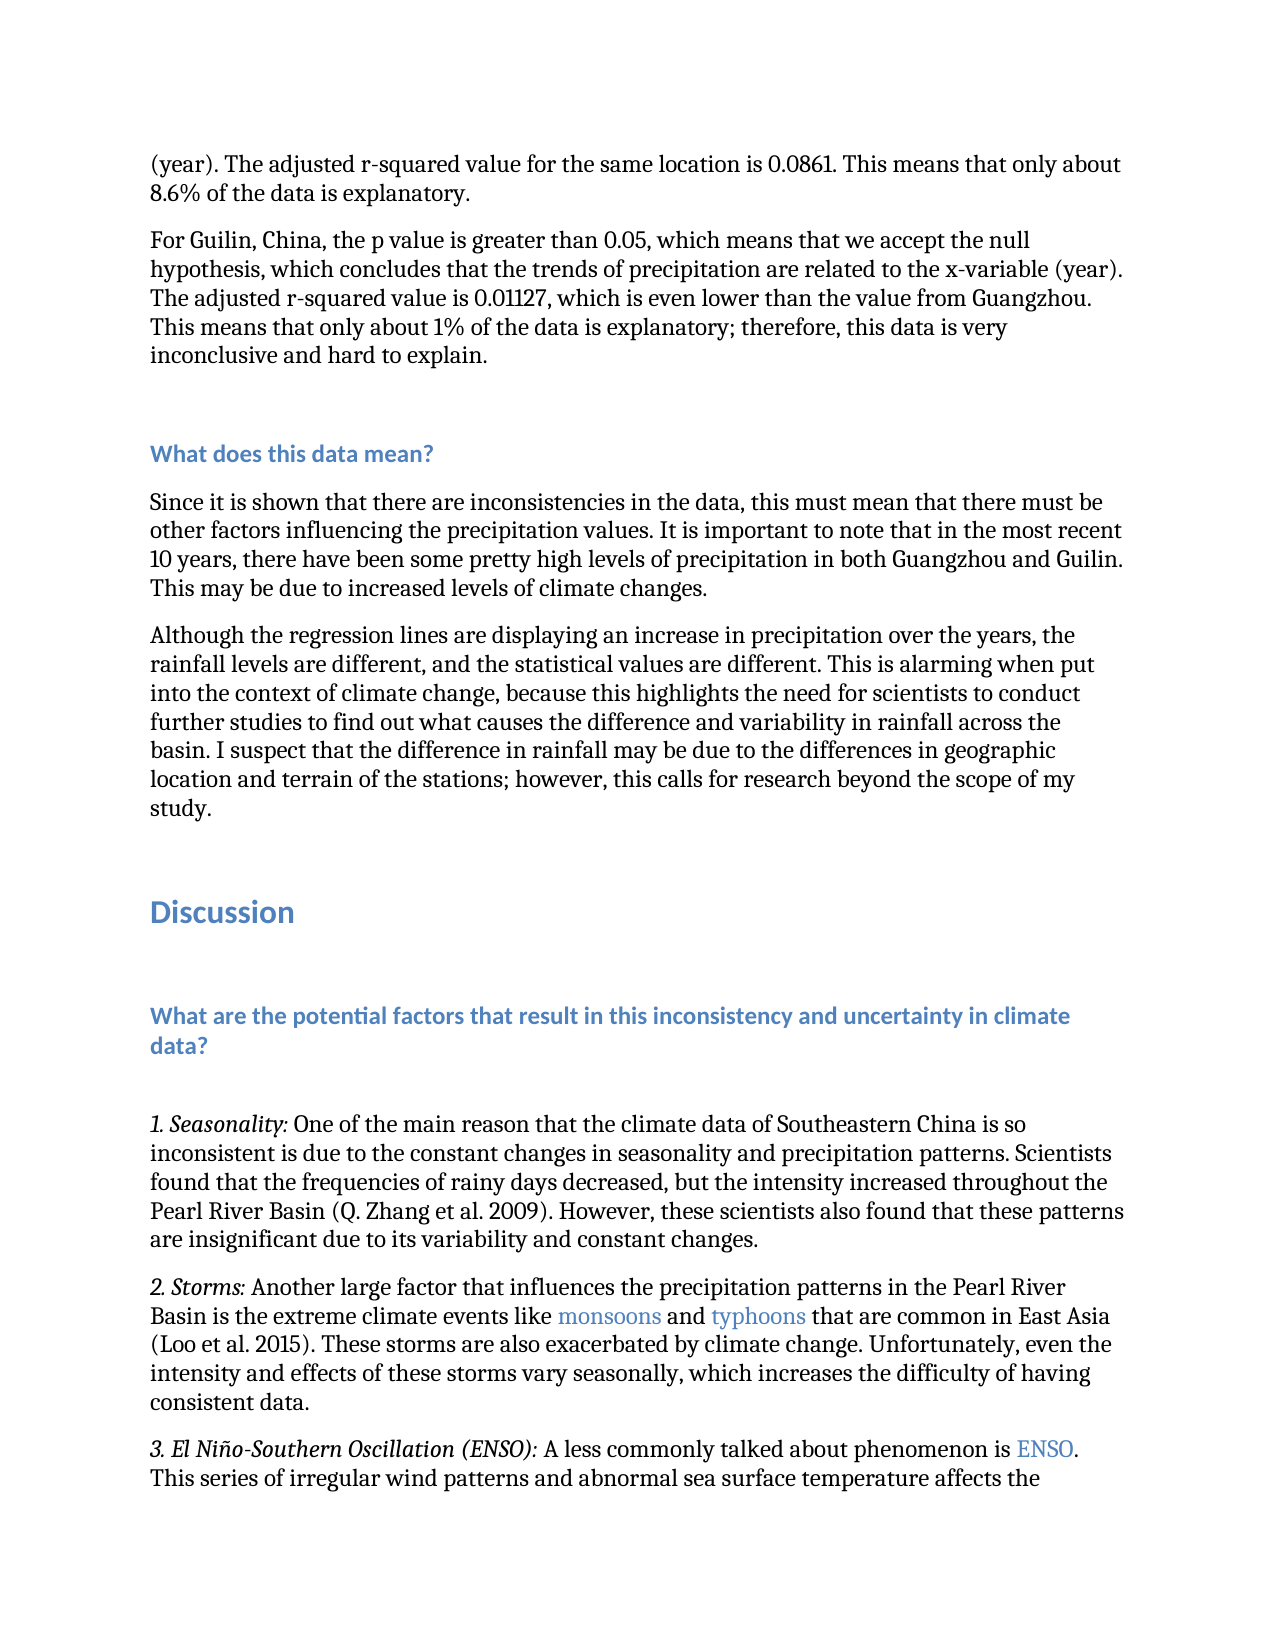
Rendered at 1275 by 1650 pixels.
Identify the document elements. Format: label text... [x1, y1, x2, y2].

subtitle What does this data mean? [150, 438, 1125, 469]
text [150, 150, 1125, 207]
text 2. Storms: Another large factor that influences the precipitation patterns in the Pearl River Basin is the extreme climate events like monsoons and typhoons that are common in East Asia (Loo et al. 2015). These storms are also exacerbated by climate change. Unfortunately, even the intensity and effects of these storms vary seasonally, which increases the difficulty of having consistent data. [150, 1273, 1125, 1417]
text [150, 1435, 1125, 1493]
text Since it is shown that there are inconsistencies in the data, this must mean that there must be other factors influencing the precipitation values. It is important to note that in the most recent 10 years, there have been some pretty high levels of precipitation in both Guangzhou and Guilin. This may be due to increased levels of climate changes. [150, 488, 1125, 603]
text For Guilin, China, the p value is greater than 0.05, which means that we accept the null hypothesis, which concludes that the trends of precipitation are related to the x-variable (year). The adjusted r-squared value is 0.01127, which is even lower than the value from Guangzhou. This means that only about 1% of the data is explanatory; therefore, this data is very inconclusive and hard to explain. [150, 226, 1125, 370]
text 1. Seasonality: One of the main reason that the climate data of Southeastern China is so inconsistent is due to the constant changes in seasonality and precipitation patterns. Scientists found that the frequencies of rainy days decreased, but the intensity increased throughout the Pearl River Basin (Q. Zhang et al. 2009). However, these scientists also found that these patterns are insignificant due to its variability and constant changes. [150, 1110, 1125, 1254]
text Although the regression lines are displaying an increase in precipitation over the years, the rainfall levels are different, and the statistical values are different. This is alarming when put into the context of climate change, because this highlights the need for scientists to conduct further studies to find out what causes the difference and variability in rainfall across the basin. I suspect that the difference in rainfall may be due to the differences in geographic location and terrain of the stations; however, this calls for research beyond the scope of my study. [150, 621, 1125, 823]
subtitle What are the potential factors that result in this inconsistency and uncertainty in climate data? [150, 1000, 1125, 1092]
subtitle Discussion [150, 891, 1125, 932]
